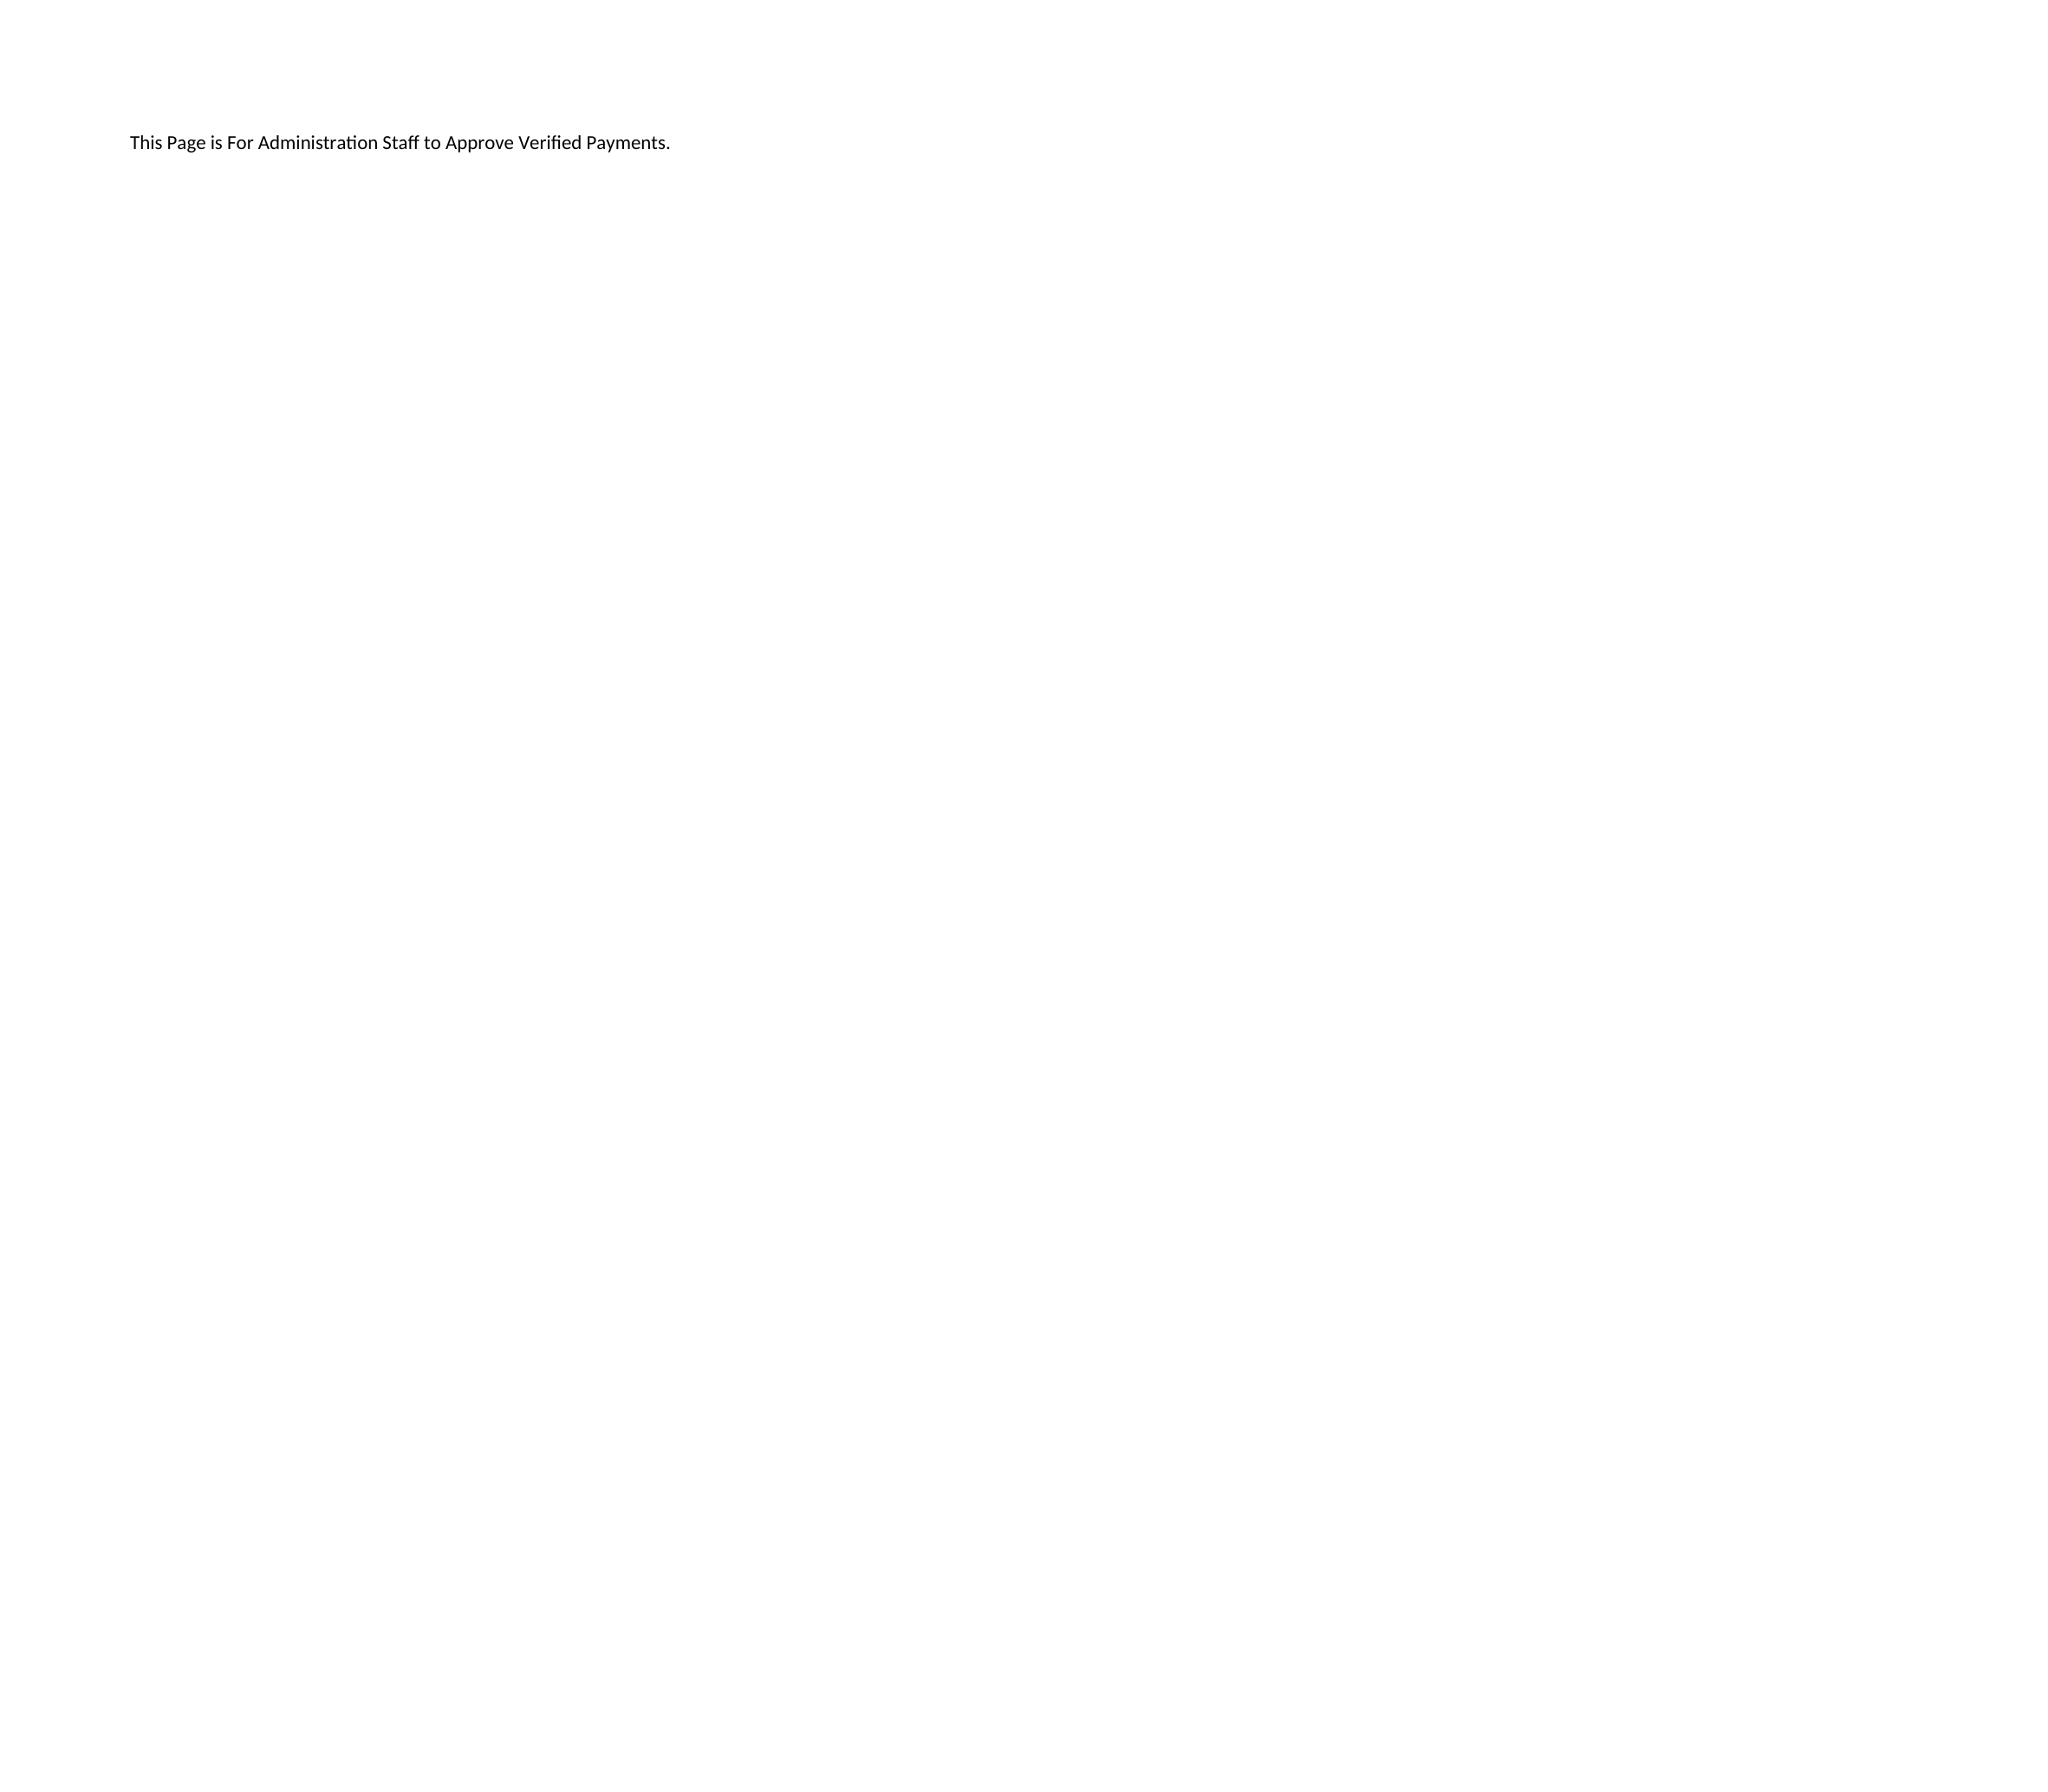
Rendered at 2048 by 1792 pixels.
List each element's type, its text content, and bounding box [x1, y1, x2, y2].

text This Page is For Administration Staff to Approve Verified Payments. [130, 130, 1917, 154]
